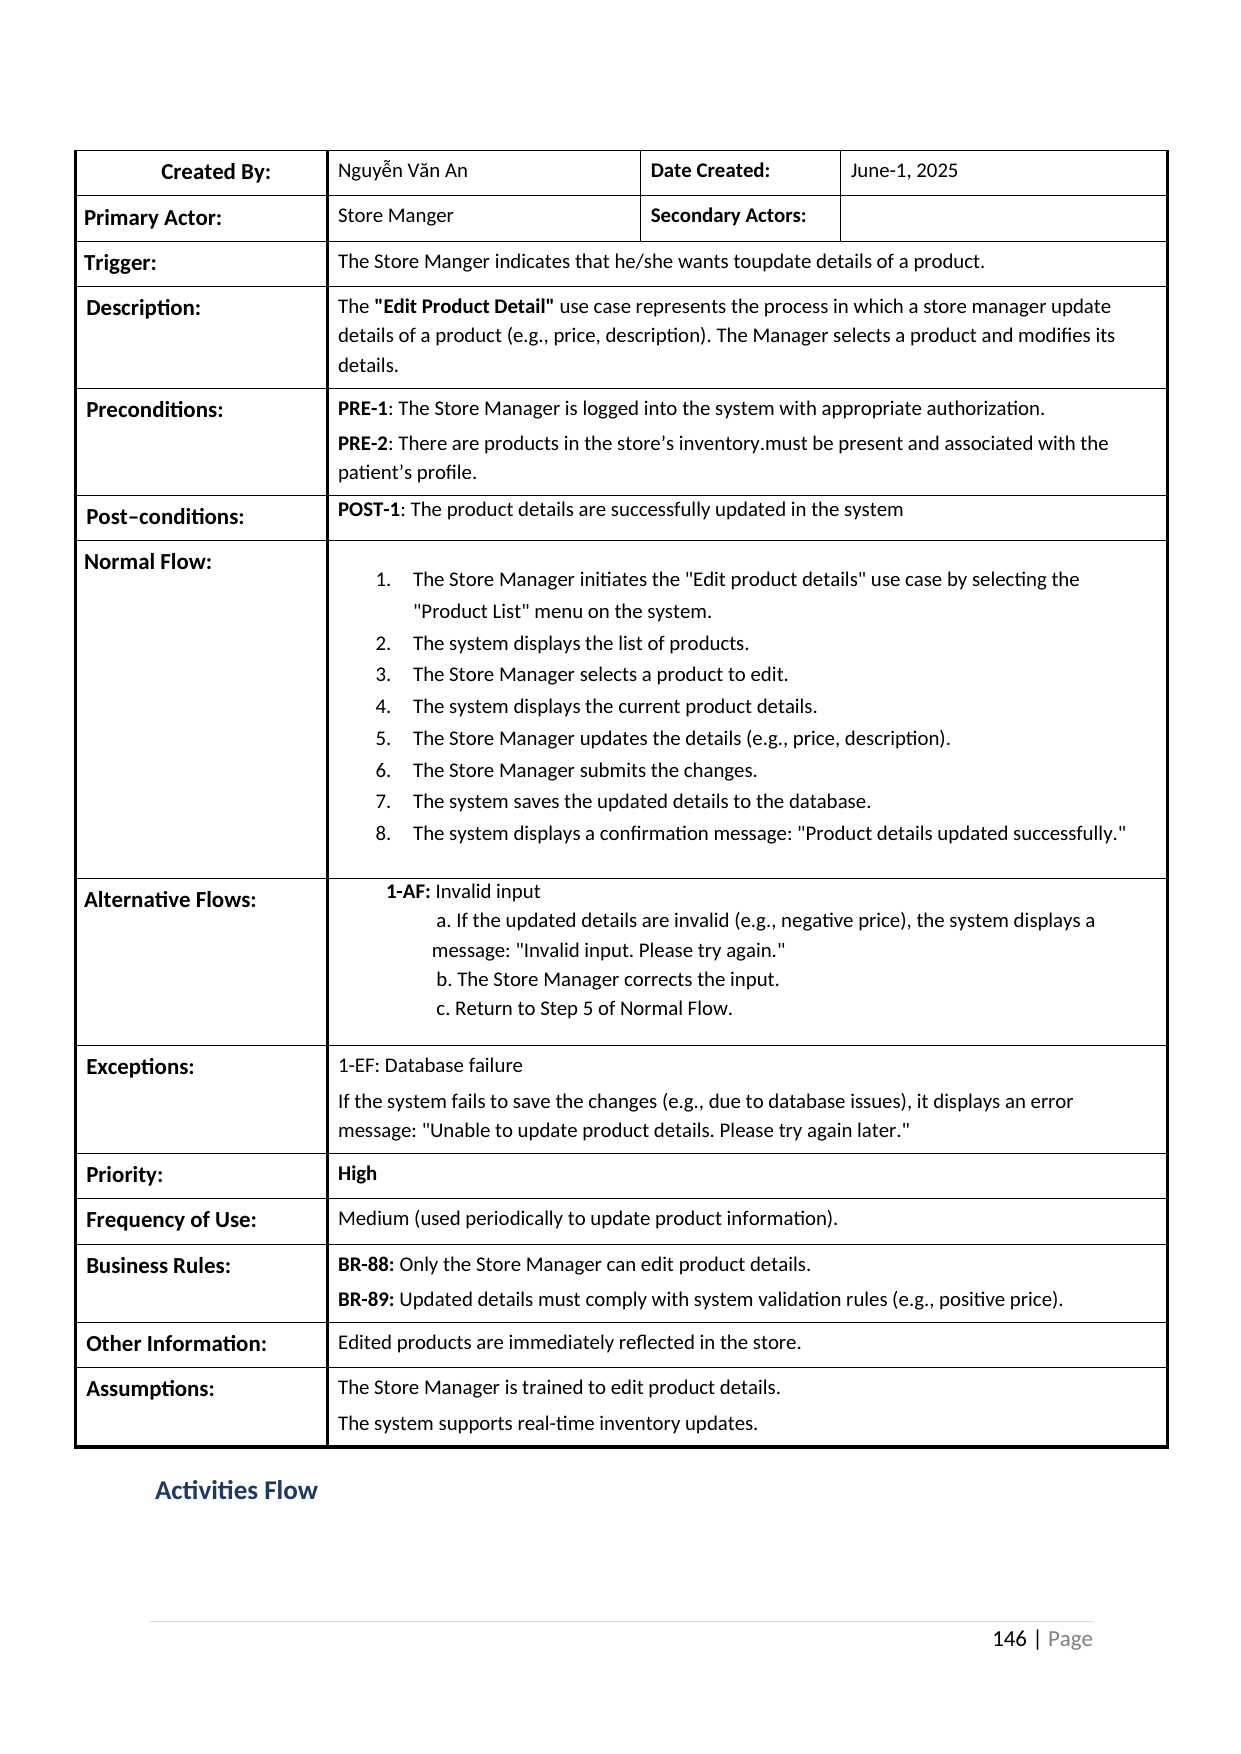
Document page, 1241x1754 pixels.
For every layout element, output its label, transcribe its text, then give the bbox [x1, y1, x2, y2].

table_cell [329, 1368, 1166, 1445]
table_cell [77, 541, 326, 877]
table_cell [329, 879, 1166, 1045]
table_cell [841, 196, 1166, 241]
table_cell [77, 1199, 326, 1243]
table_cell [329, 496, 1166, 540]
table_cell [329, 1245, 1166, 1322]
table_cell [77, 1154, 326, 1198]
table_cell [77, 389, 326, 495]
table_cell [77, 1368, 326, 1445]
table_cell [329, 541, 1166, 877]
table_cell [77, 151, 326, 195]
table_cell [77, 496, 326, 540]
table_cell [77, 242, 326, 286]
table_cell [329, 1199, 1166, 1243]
text Activities Flow [150, 1473, 1093, 1506]
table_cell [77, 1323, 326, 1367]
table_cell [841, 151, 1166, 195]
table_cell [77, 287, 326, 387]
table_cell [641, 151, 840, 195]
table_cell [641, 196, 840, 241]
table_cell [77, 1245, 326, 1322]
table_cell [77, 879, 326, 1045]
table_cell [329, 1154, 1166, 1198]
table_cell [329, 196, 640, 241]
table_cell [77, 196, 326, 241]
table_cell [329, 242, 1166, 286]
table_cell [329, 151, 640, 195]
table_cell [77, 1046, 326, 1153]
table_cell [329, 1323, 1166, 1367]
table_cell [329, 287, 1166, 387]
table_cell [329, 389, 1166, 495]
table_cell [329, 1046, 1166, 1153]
